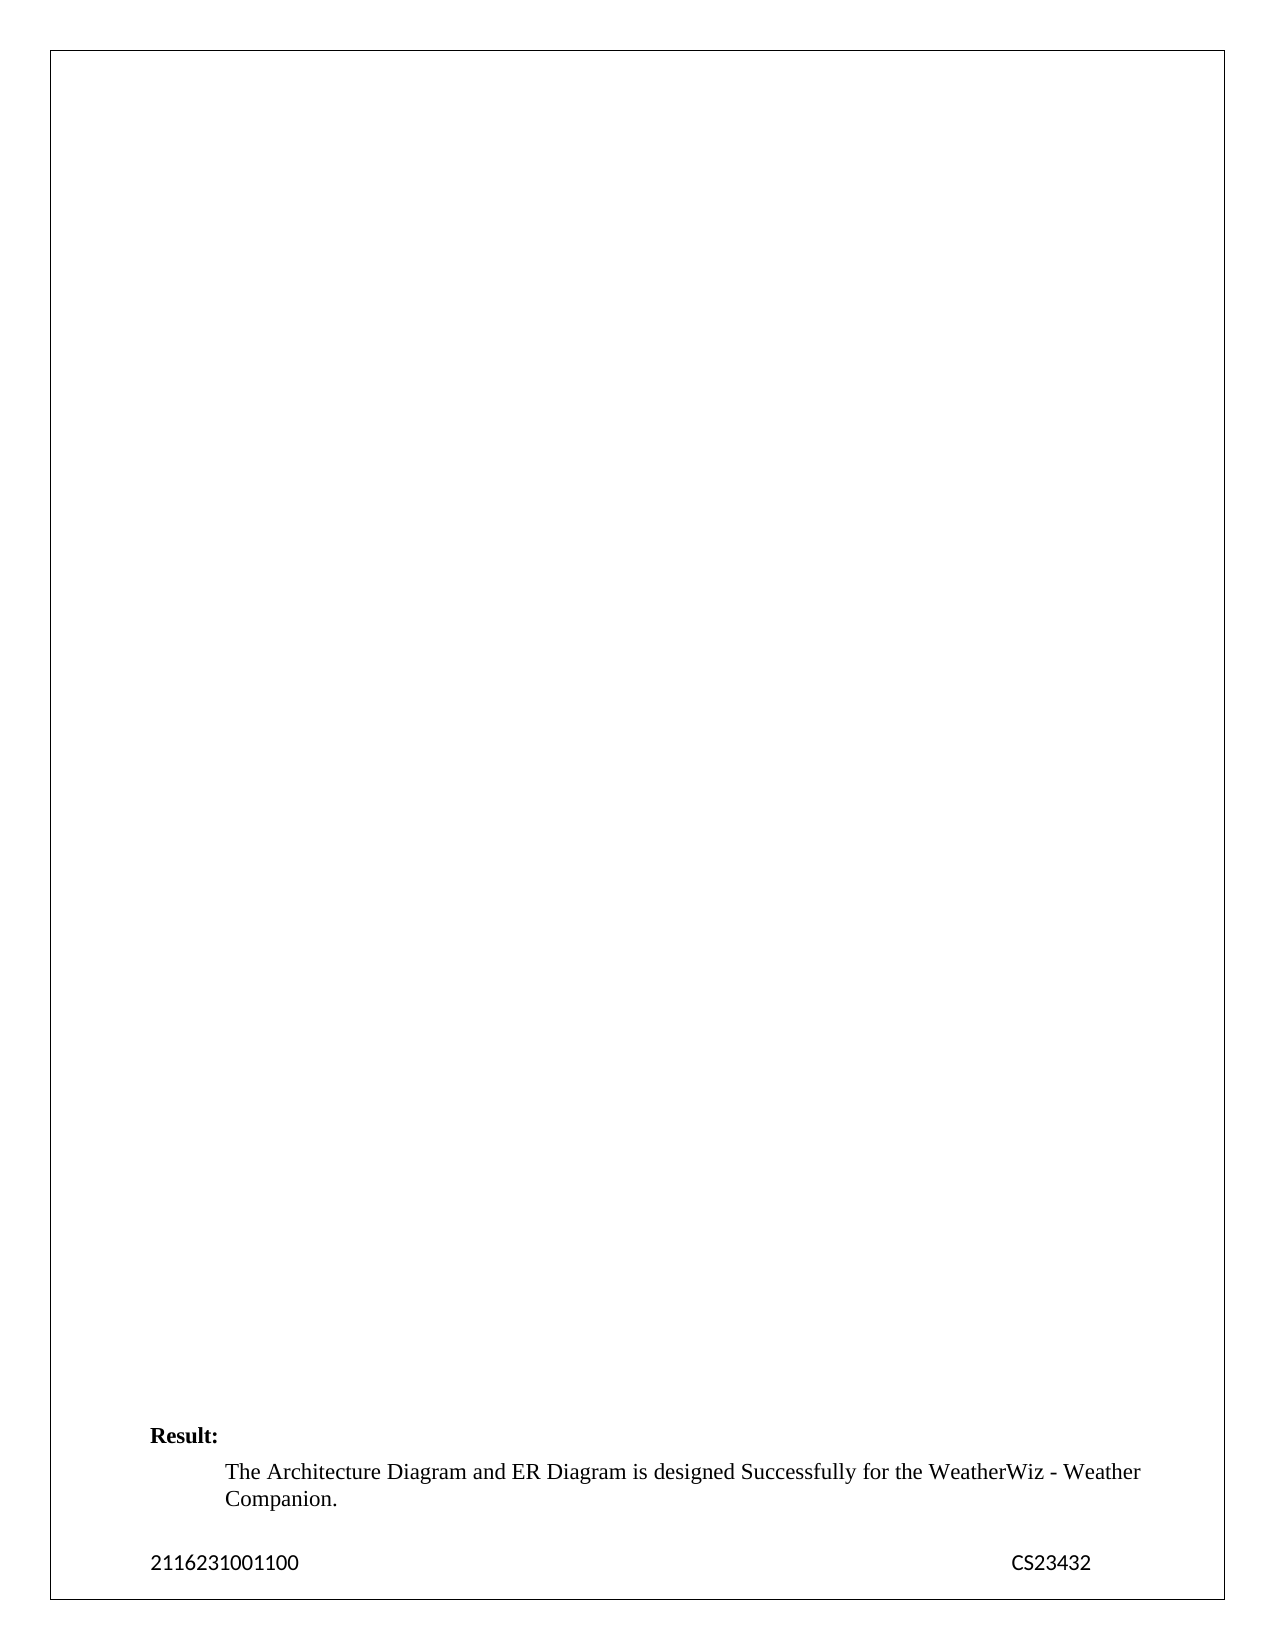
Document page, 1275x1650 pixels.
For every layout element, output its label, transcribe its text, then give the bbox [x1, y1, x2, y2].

text Result: [150, 1422, 220, 1449]
text The Architecture Diagram and ER Diagram is designed Successfully for the WeatherWiz - Weather Companion. [225, 1458, 1162, 1511]
